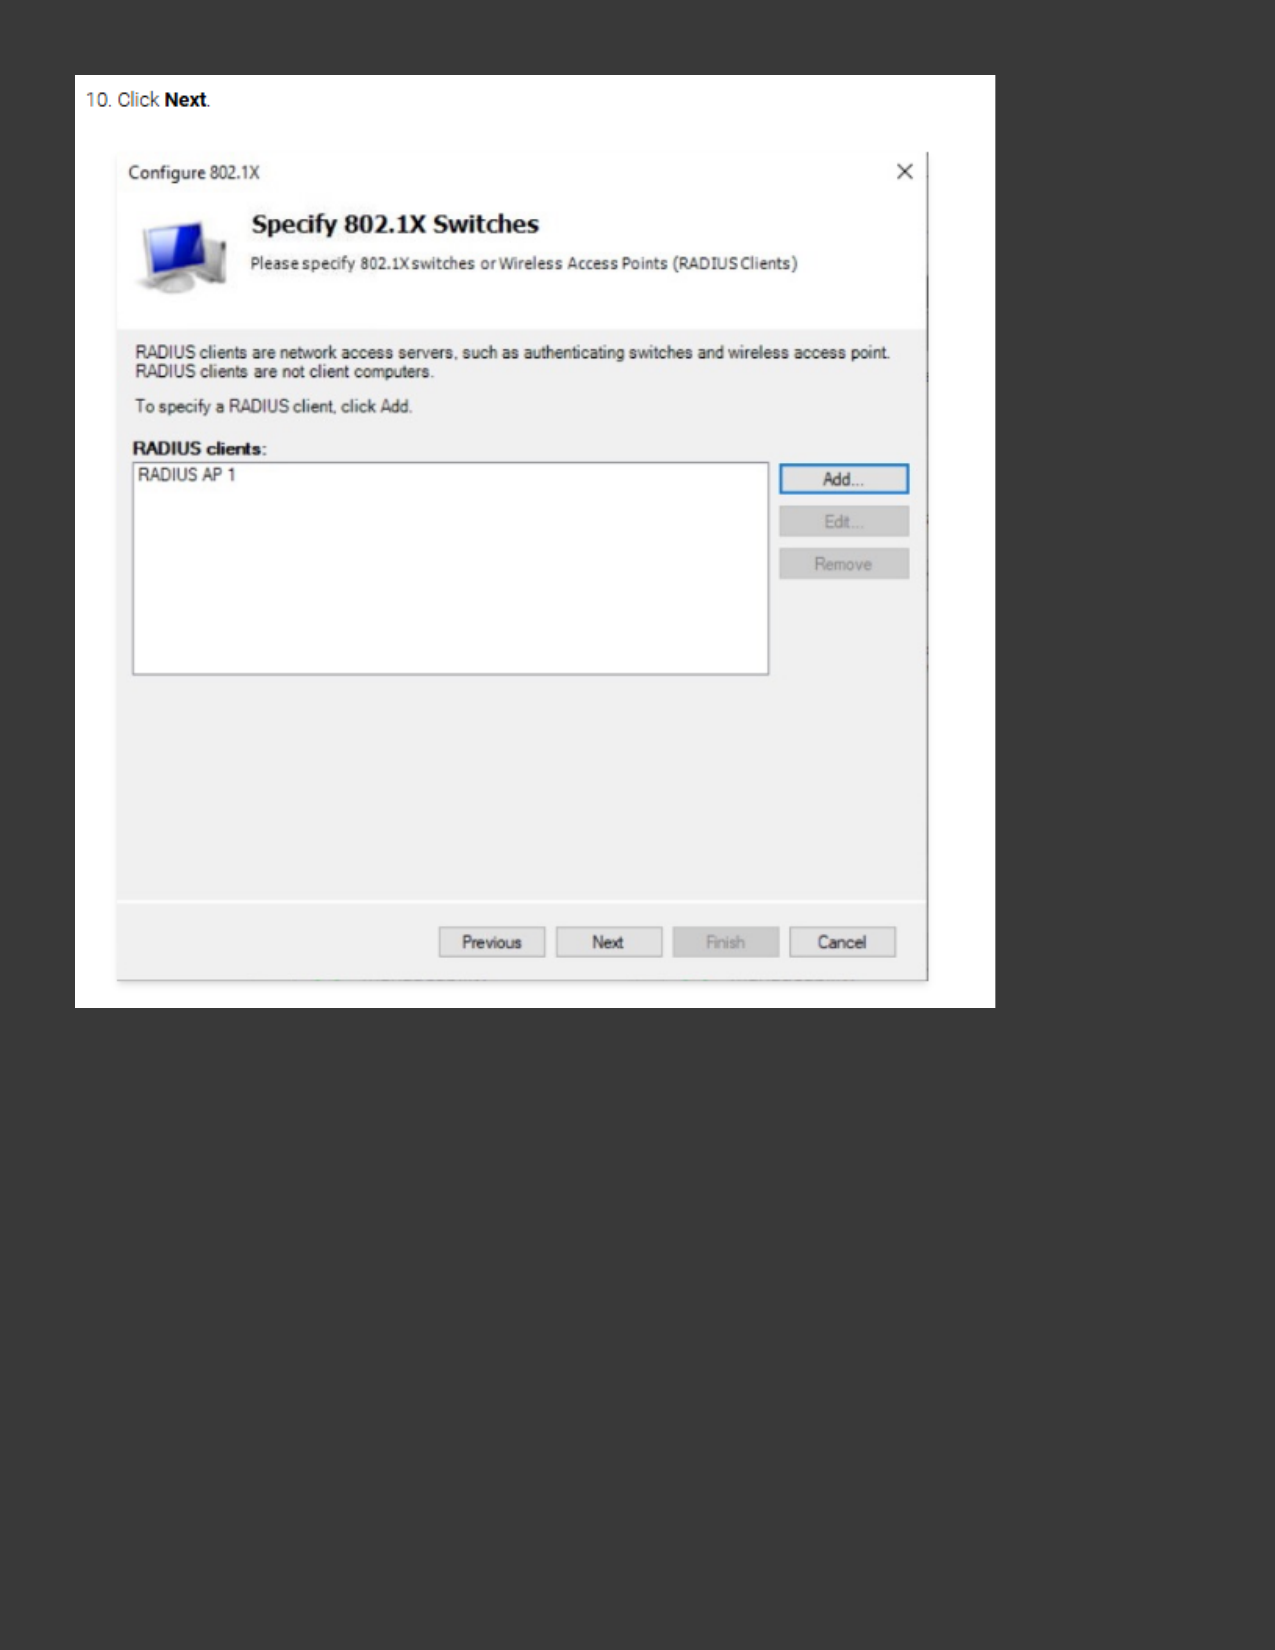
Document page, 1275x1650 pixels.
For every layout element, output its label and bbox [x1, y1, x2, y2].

picture [75, 75, 996, 1008]
